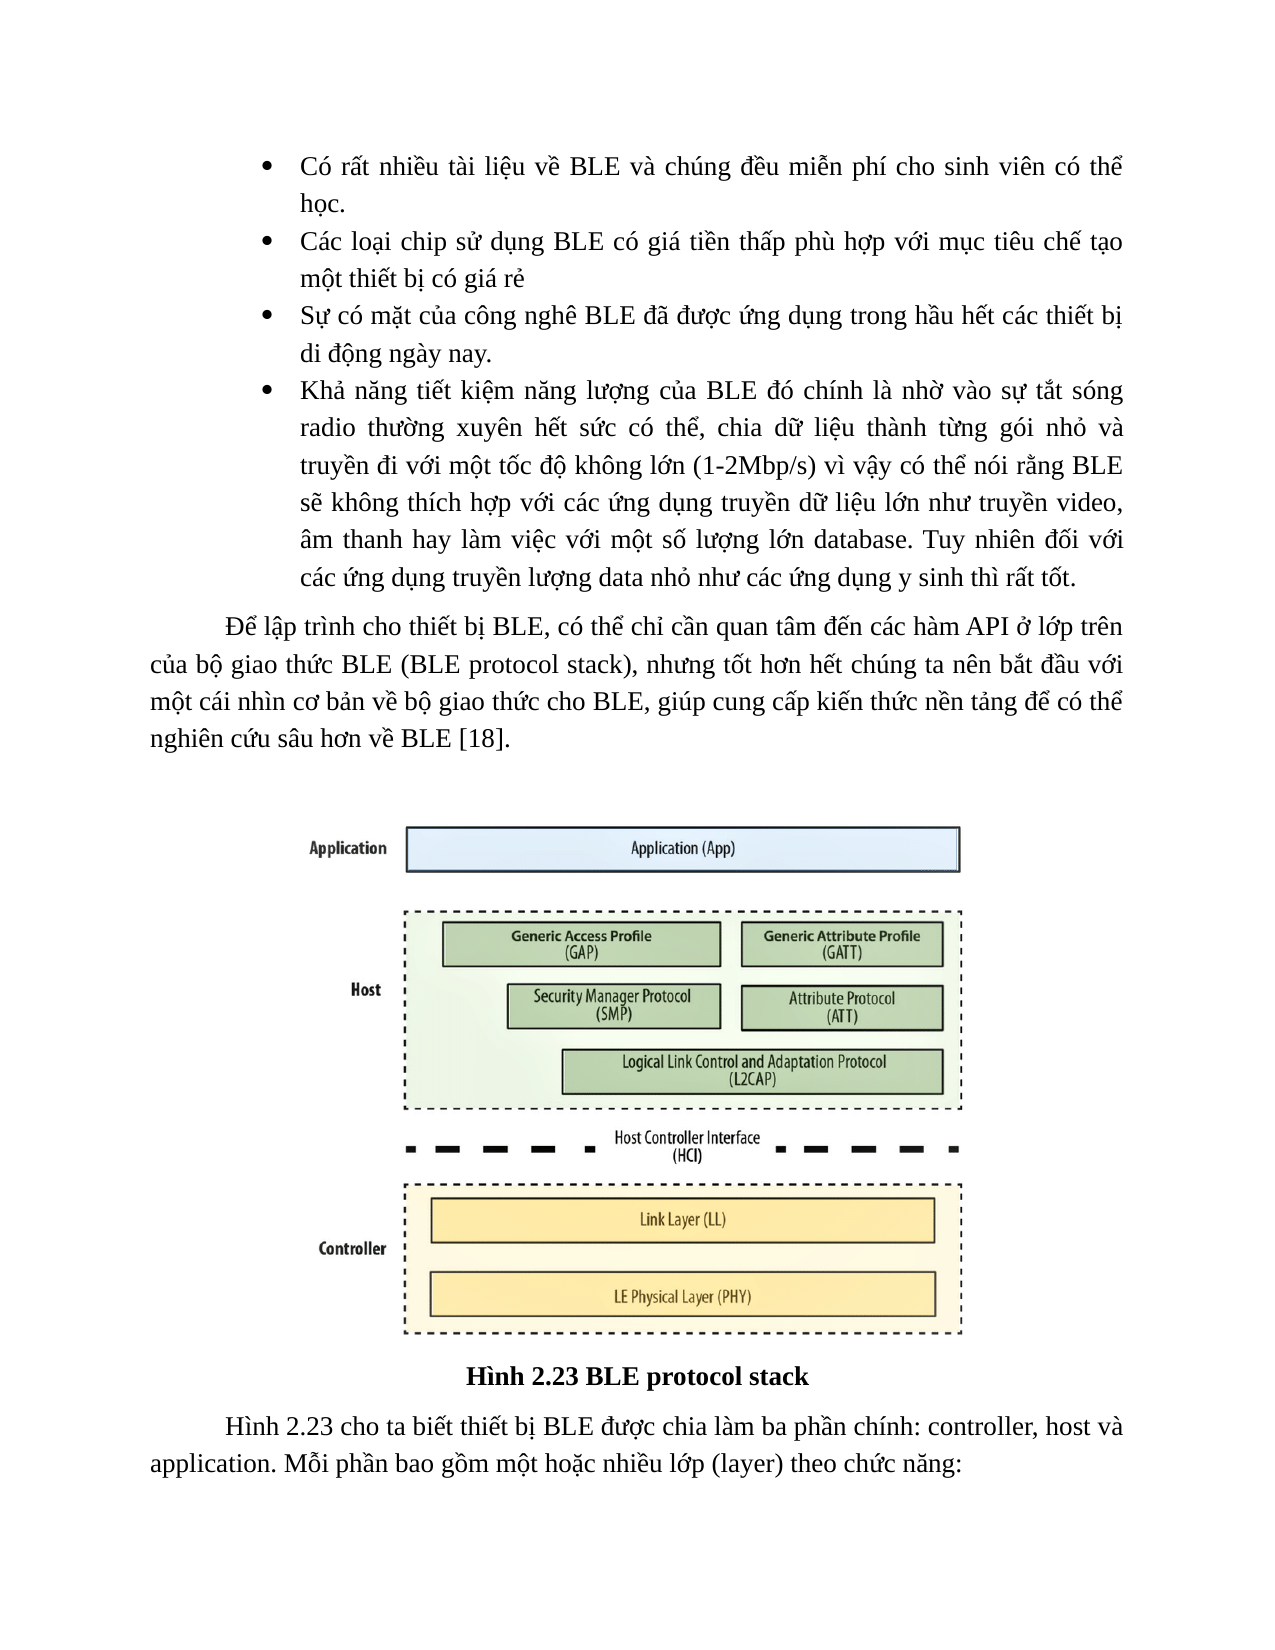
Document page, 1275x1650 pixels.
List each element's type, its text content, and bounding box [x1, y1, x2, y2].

text Để lập trình cho thiết bị BLE, có thể chỉ cần quan tâm đến các hàm API ở lớp trên của bộ giao thức BLE (BLE protocol stack), nhưng tốt hơn hết chúng ta nên bắt đầu với một cái nhìn cơ bản về bộ giao thức cho BLE, giúp cung cấp kiến thức nền tảng để có thể nghiên cứu sâu hơn về BLE . [150, 610, 1125, 648]
list Khả năng tiết kiệm năng lượng của BLE đó chính là nhờ vào sự tắt sóng radio thường xuyên hết sức có thể, chia dữ liệu thành từng gói nhỏ và truyền đi với một tốc độ không lớn (1-2Mbp/s) vì vậy có thể nói rằng BLE sẽ không thích hợp với các ứng dụng truyền dữ liệu lớn như truyền video, âm thanh hay làm việc với một số lượng lớn database. Tuy nhiên đối với các ứng dụng truyền lượng data nhỏ như các ứng dụng y sinh thì rất tốt. [262, 374, 1125, 592]
list Các loại chip sử dụng BLE có giá tiền thấp phù hợp với mục tiêu chế tạo một thiết bị có giá rẻ [262, 225, 1125, 293]
text Hình 2.23 BLE protocol stack [150, 1360, 1125, 1391]
picture [304, 821, 971, 1342]
text Hình 2.23 cho ta biết thiết bị BLE được chia làm ba phần chính: controller, host và application. Mỗi phần bao gồm một hoặc nhiều lớp (layer) theo chức năng: [150, 1409, 1125, 1478]
list Có rất nhiều tài liệu về BLE và chúng đều miễn phí cho sinh viên có thể học. [262, 150, 1125, 218]
text Để lập trình cho thiết bị BLE, có thể chỉ cần quan tâm đến các hàm API ở lớp trên của bộ giao thức BLE (BLE protocol stack), nhưng tốt hơn hết chúng ta nên bắt đầu với một cái nhìn cơ bản về bộ giao thức cho BLE, giúp cung cấp kiến thức nền tảng để có thể nghiên cứu sâu hơn về BLE . [150, 716, 1125, 753]
list Sự có mặt của công nghê BLE đã được ứng dụng trong hầu hết các thiết bị di động ngày nay. [262, 299, 1125, 368]
